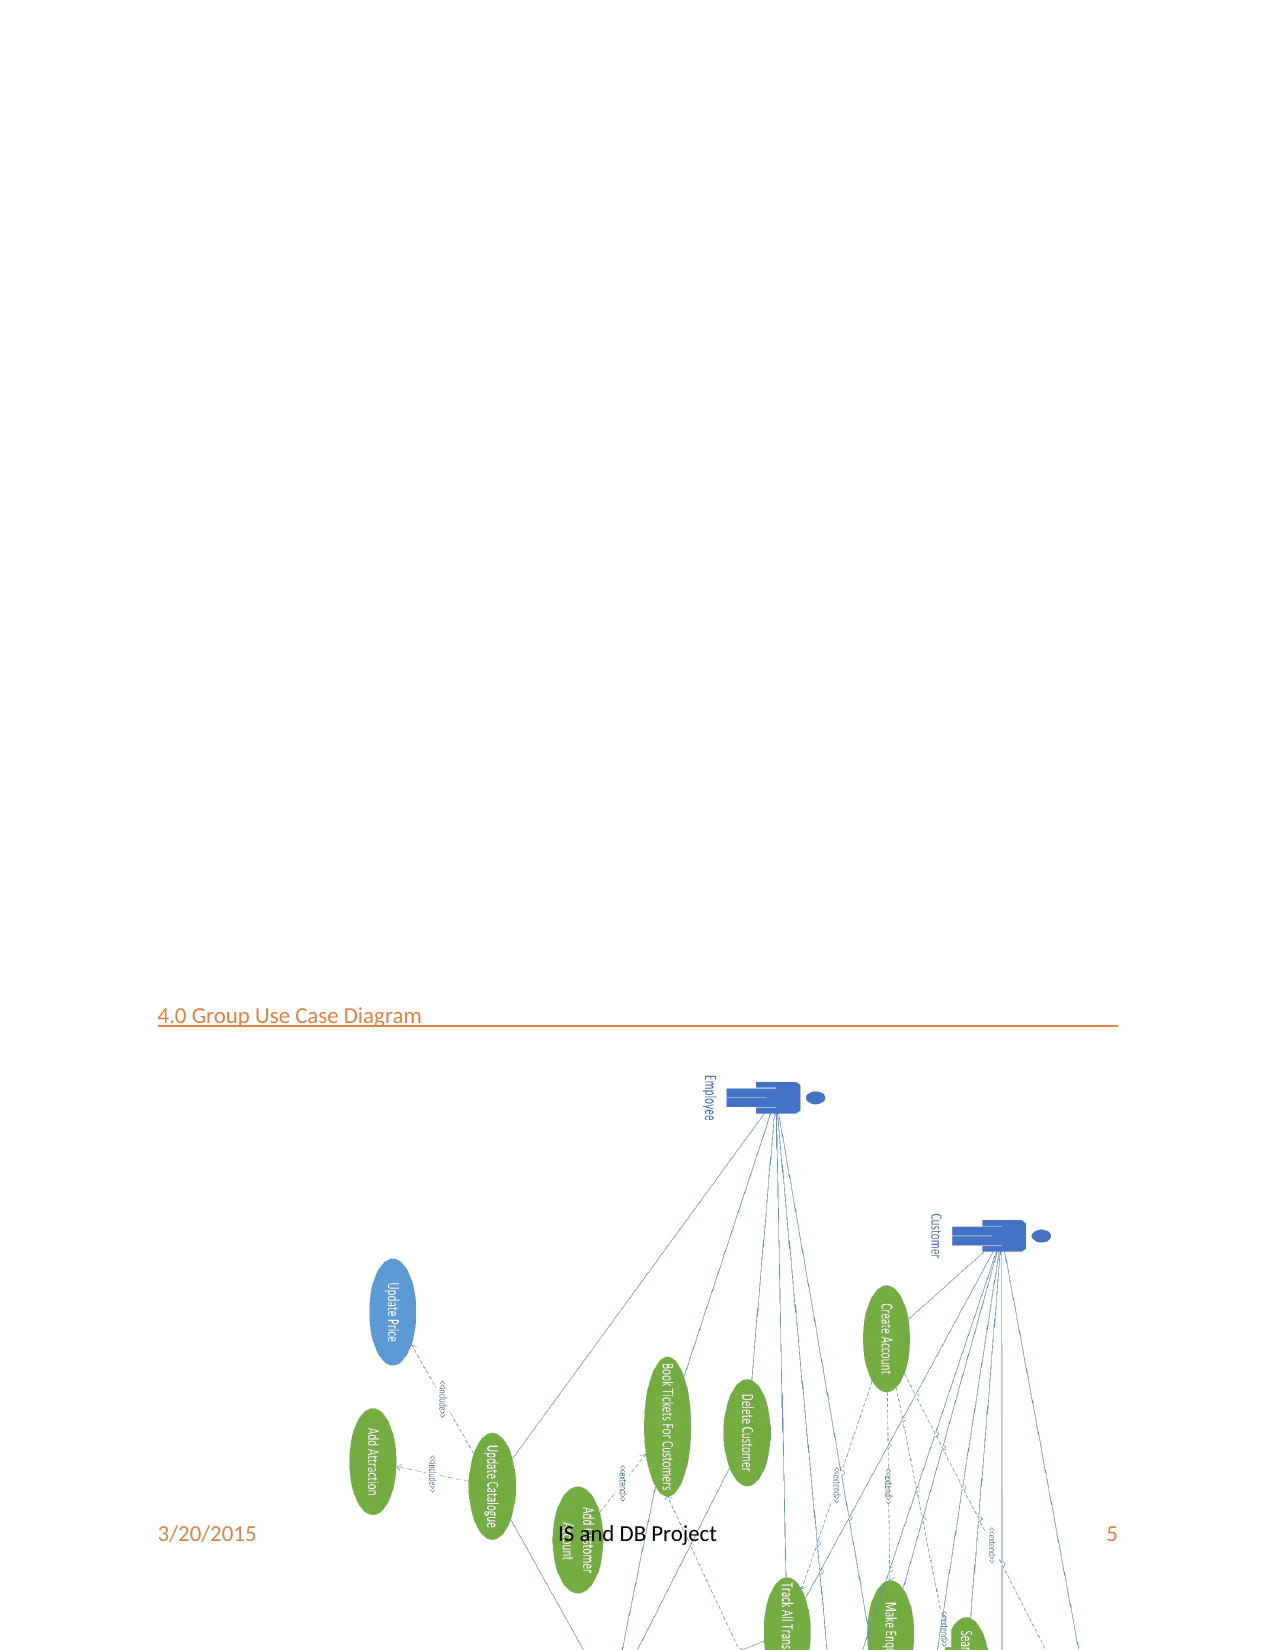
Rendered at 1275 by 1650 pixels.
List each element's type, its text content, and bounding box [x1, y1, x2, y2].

picture [322, 1069, 1122, 1650]
text 4.0 Group Use Case Diagram [157, 1001, 1117, 1025]
